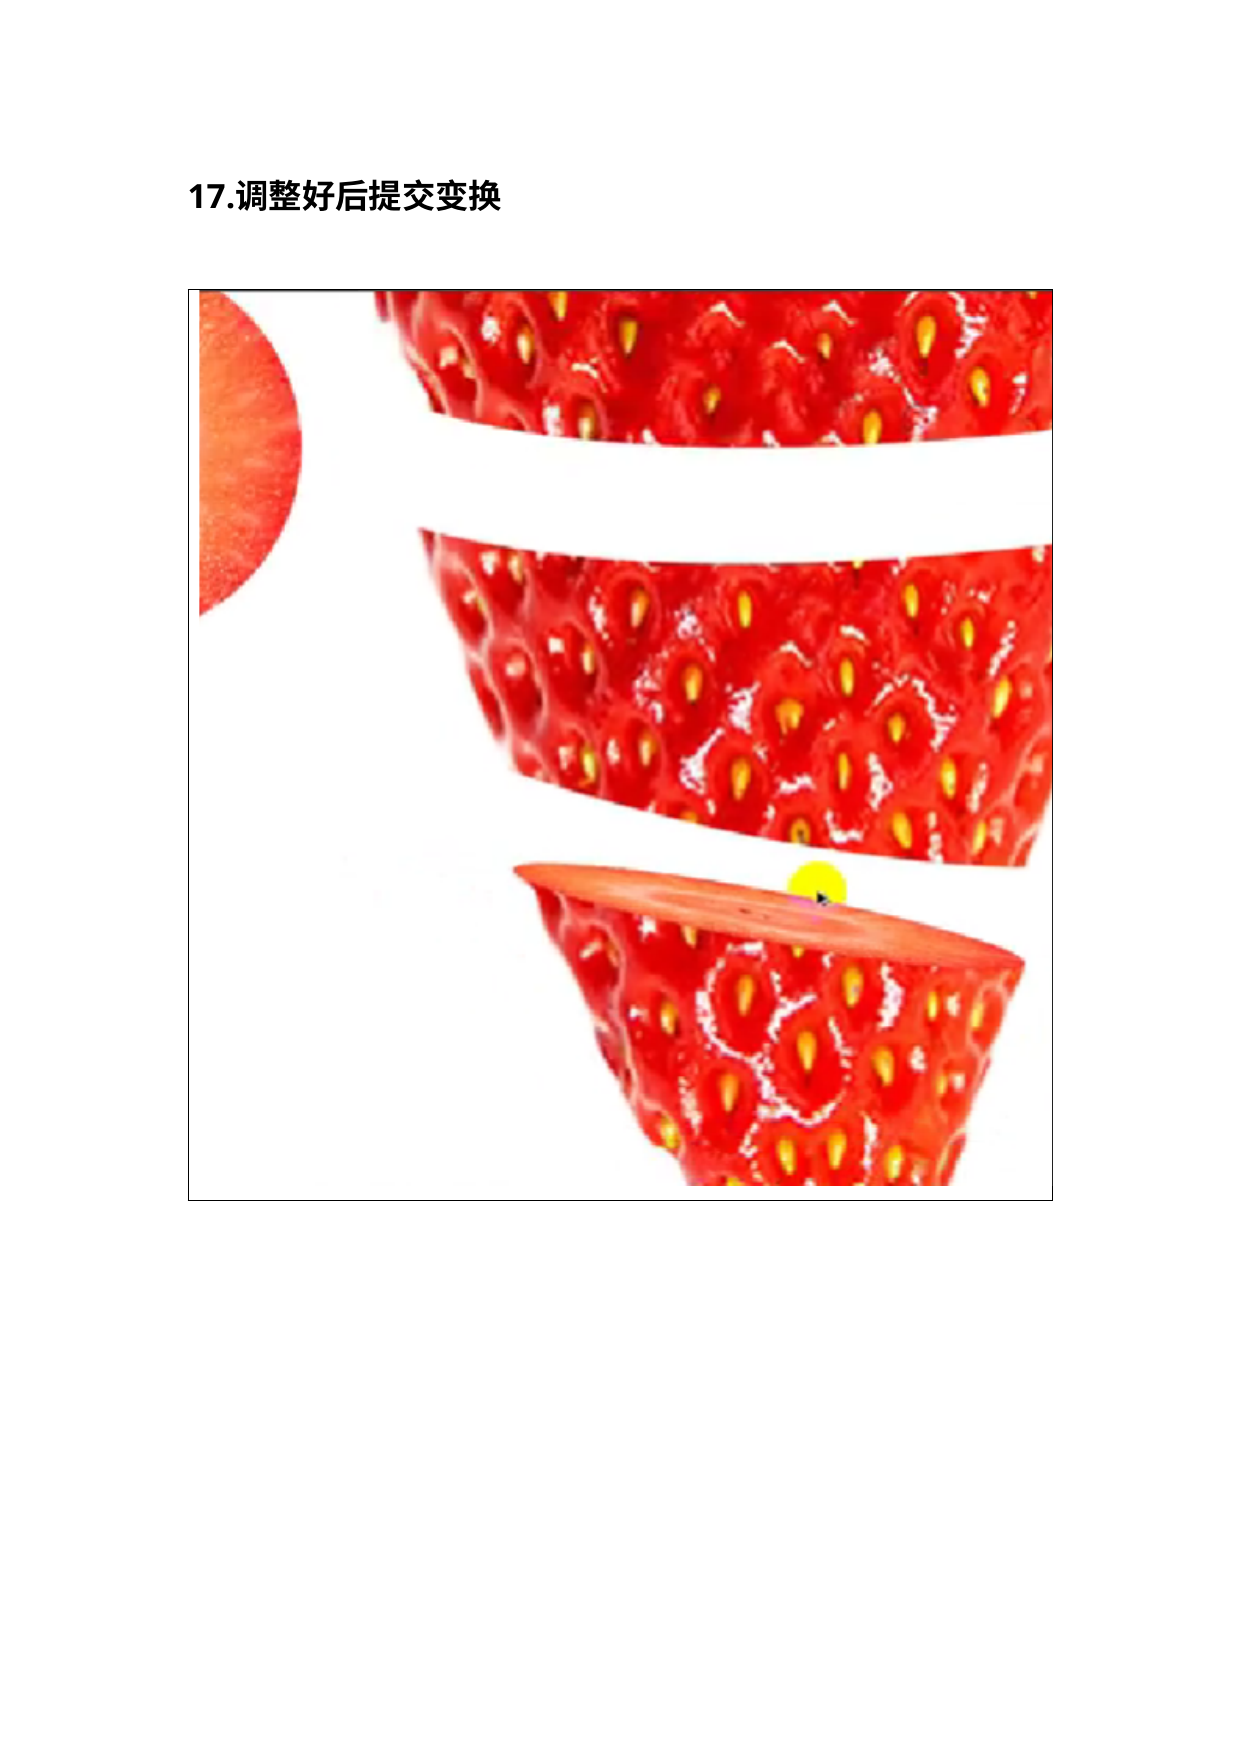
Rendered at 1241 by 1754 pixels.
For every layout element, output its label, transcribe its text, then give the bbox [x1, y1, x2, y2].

table_header [189, 290, 1052, 1200]
subtitle 17.调整好后提交变换 [187, 162, 1053, 227]
picture [199, 290, 1053, 1186]
